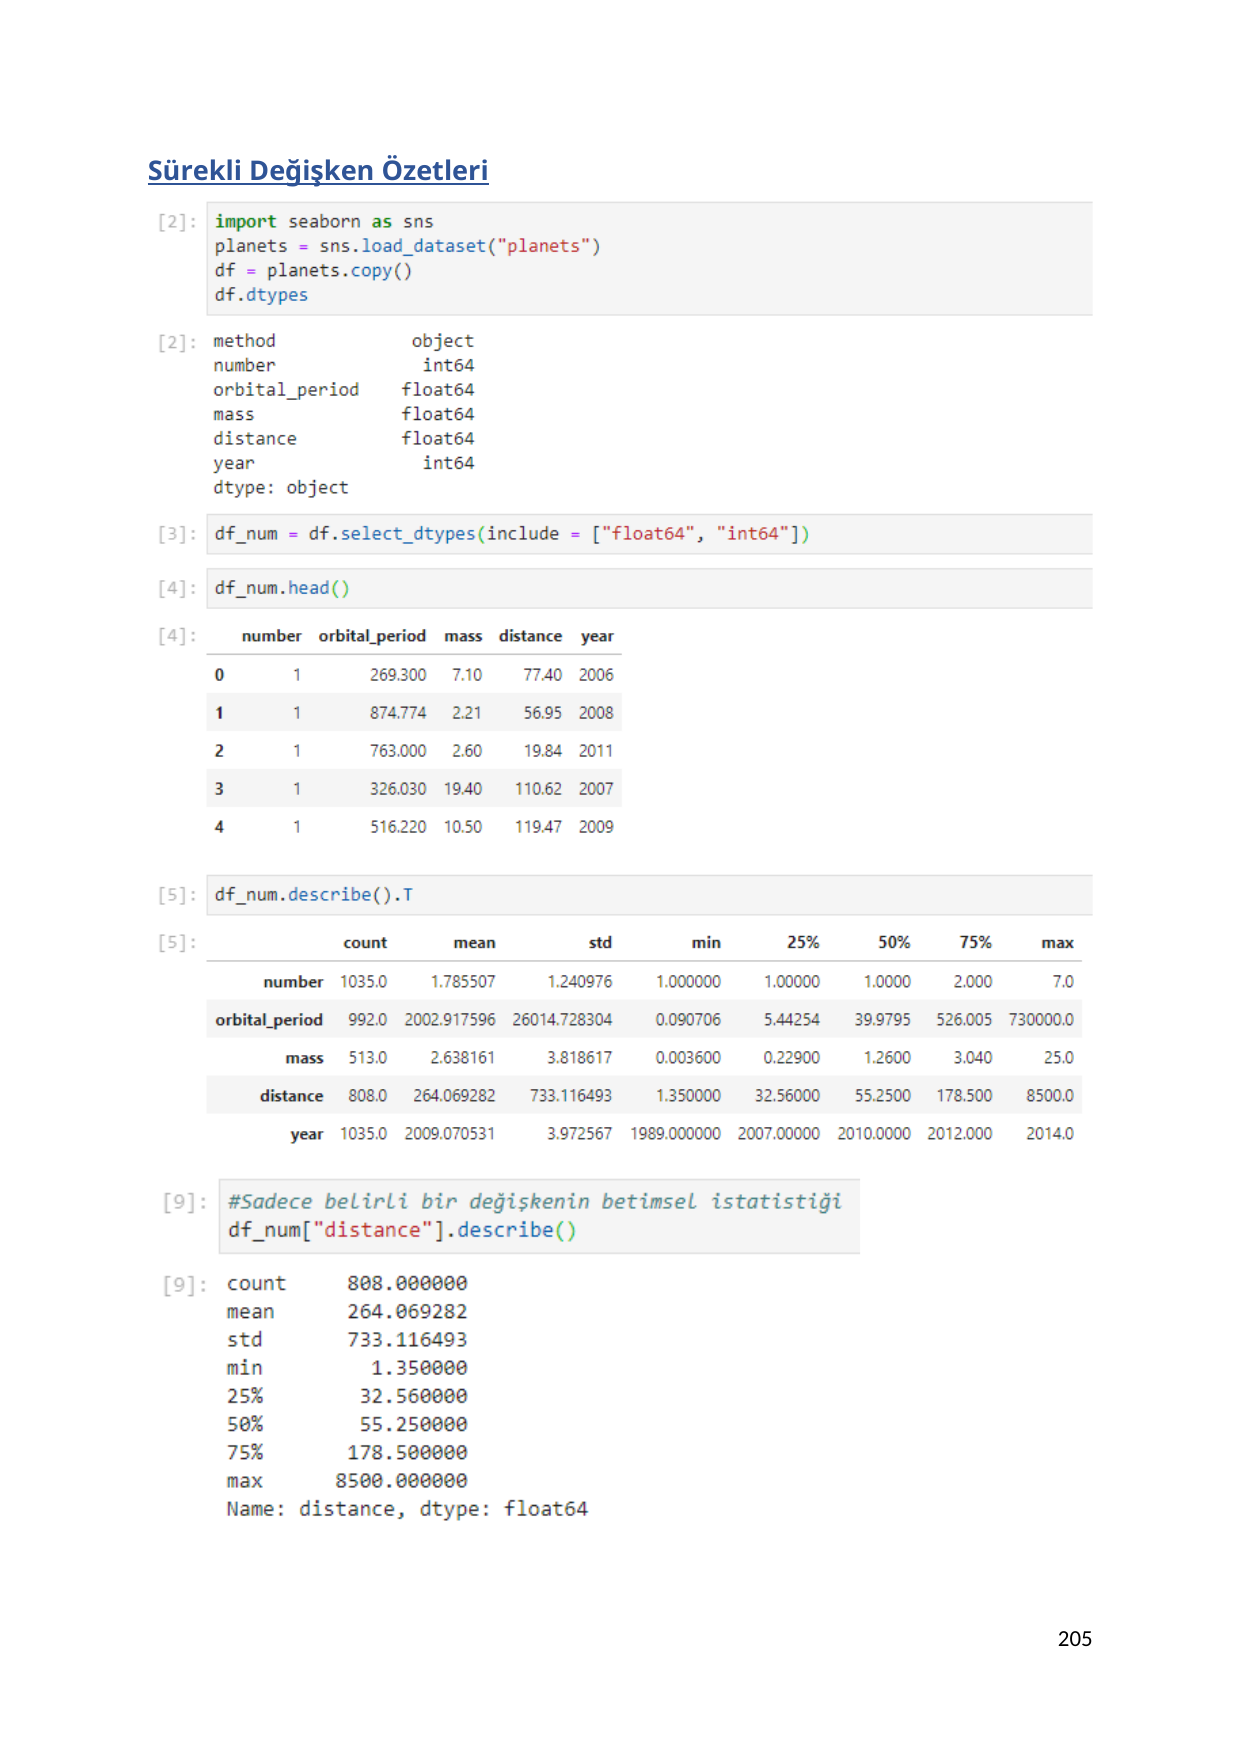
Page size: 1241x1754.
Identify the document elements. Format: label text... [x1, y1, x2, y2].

picture [147, 191, 1093, 1164]
subtitle Sürekli Değişken Özetleri [148, 152, 1092, 189]
picture [147, 1165, 861, 1527]
